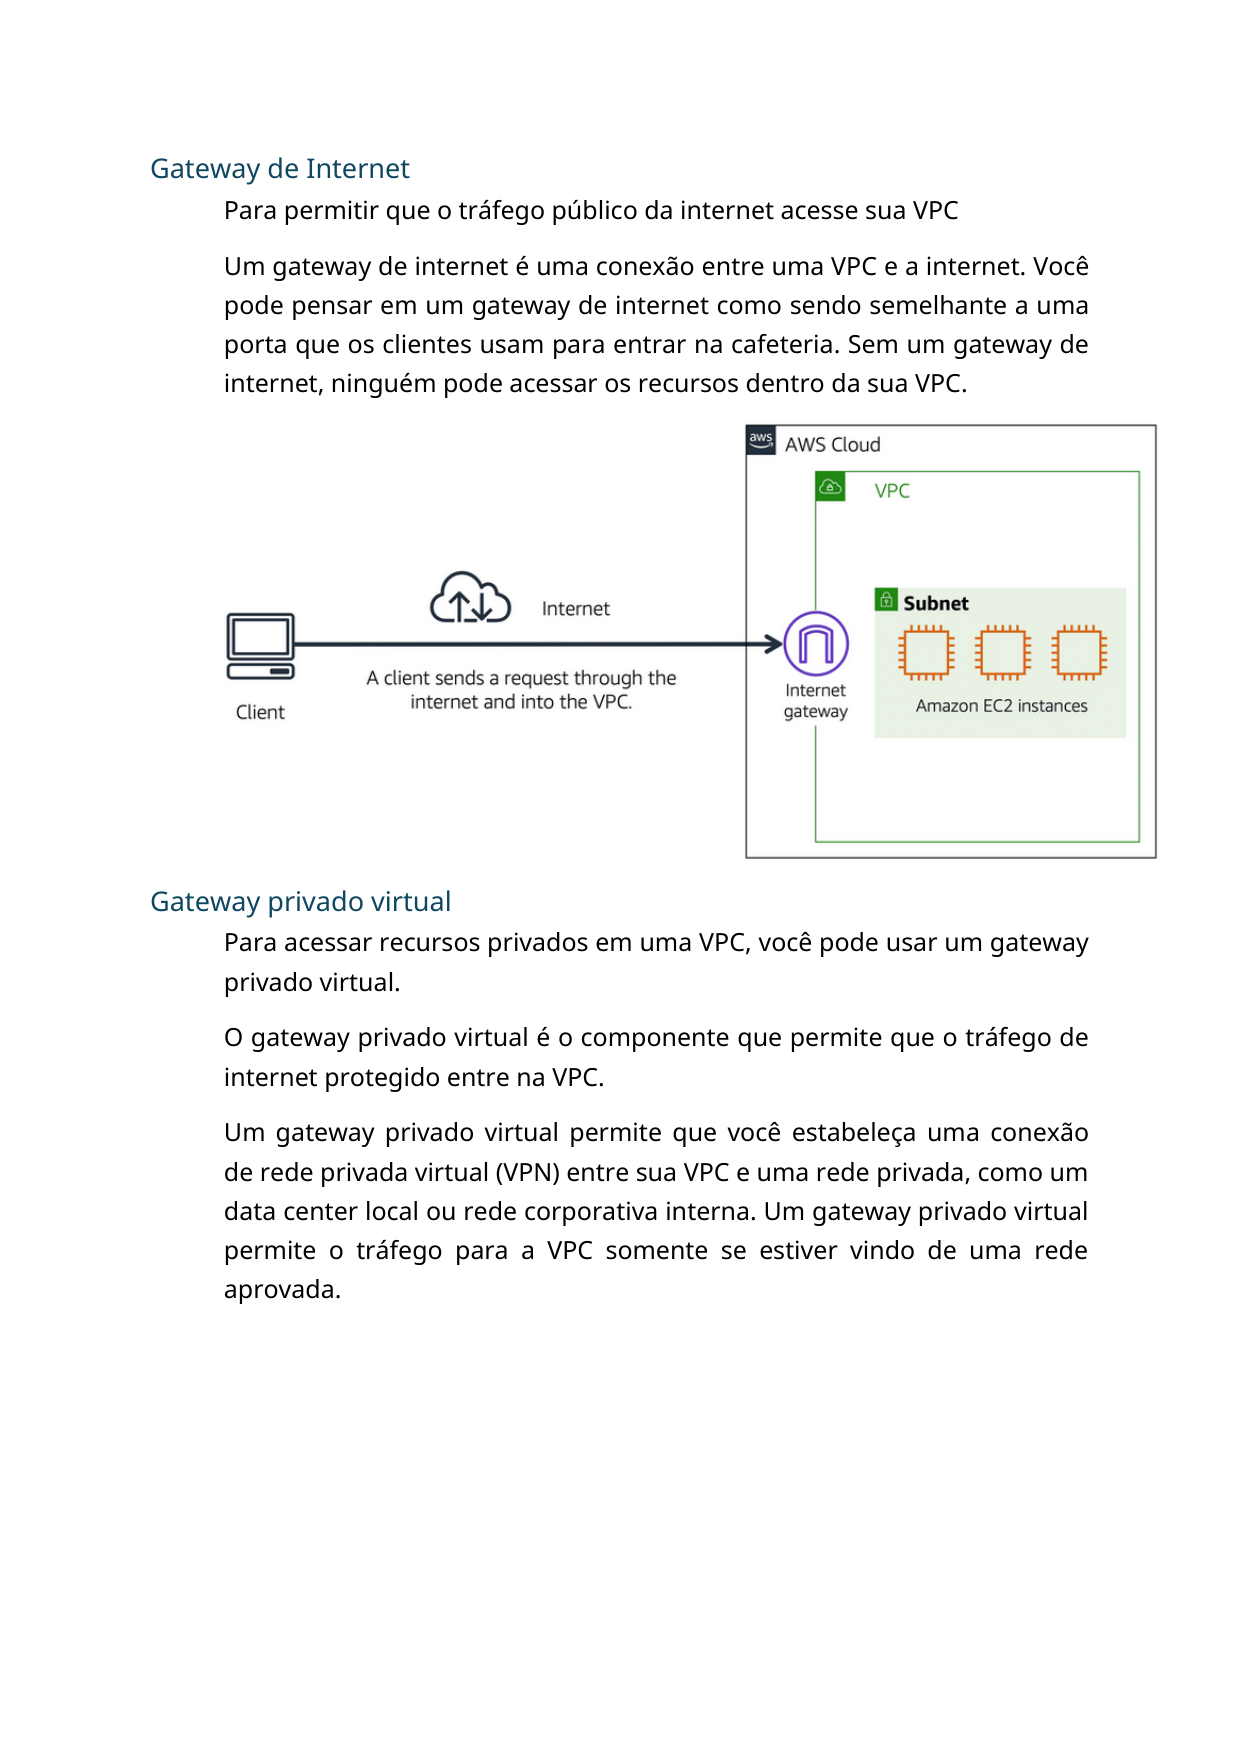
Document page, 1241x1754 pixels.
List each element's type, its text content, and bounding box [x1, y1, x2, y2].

text O gateway privado virtual é o componente que permite que o tráfego de internet protegido entre na VPC. [224, 1020, 1090, 1093]
text Para acessar recursos privados em uma VPC, você pode usar um gateway privado virtual. [224, 925, 1090, 998]
text Para permitir que o tráfego público da internet acesse sua VPC [224, 192, 1090, 226]
subtitle Gateway de Internet [150, 150, 1090, 187]
subtitle Gateway privado virtual [150, 883, 1090, 919]
text Um gateway privado virtual permite que você estabeleça uma conexão de rede privada virtual (VPN) entre sua VPC e uma rede privada, como um data center local ou rede corporativa interna. Um gateway privado virtual permite o tráfego para a VPC somente se estiver vindo de uma rede aprovada. [224, 1115, 1090, 1306]
text Um gateway de internet é uma conexão entre uma VPC e a internet. Você pode pensar em um gateway de internet como sendo semelhante a uma porta que os clientes usam para entrar na cafeteria. Sem um gateway de internet, ninguém pode acessar os recursos dentro da sua VPC. [224, 248, 1090, 400]
picture [223, 421, 1164, 861]
